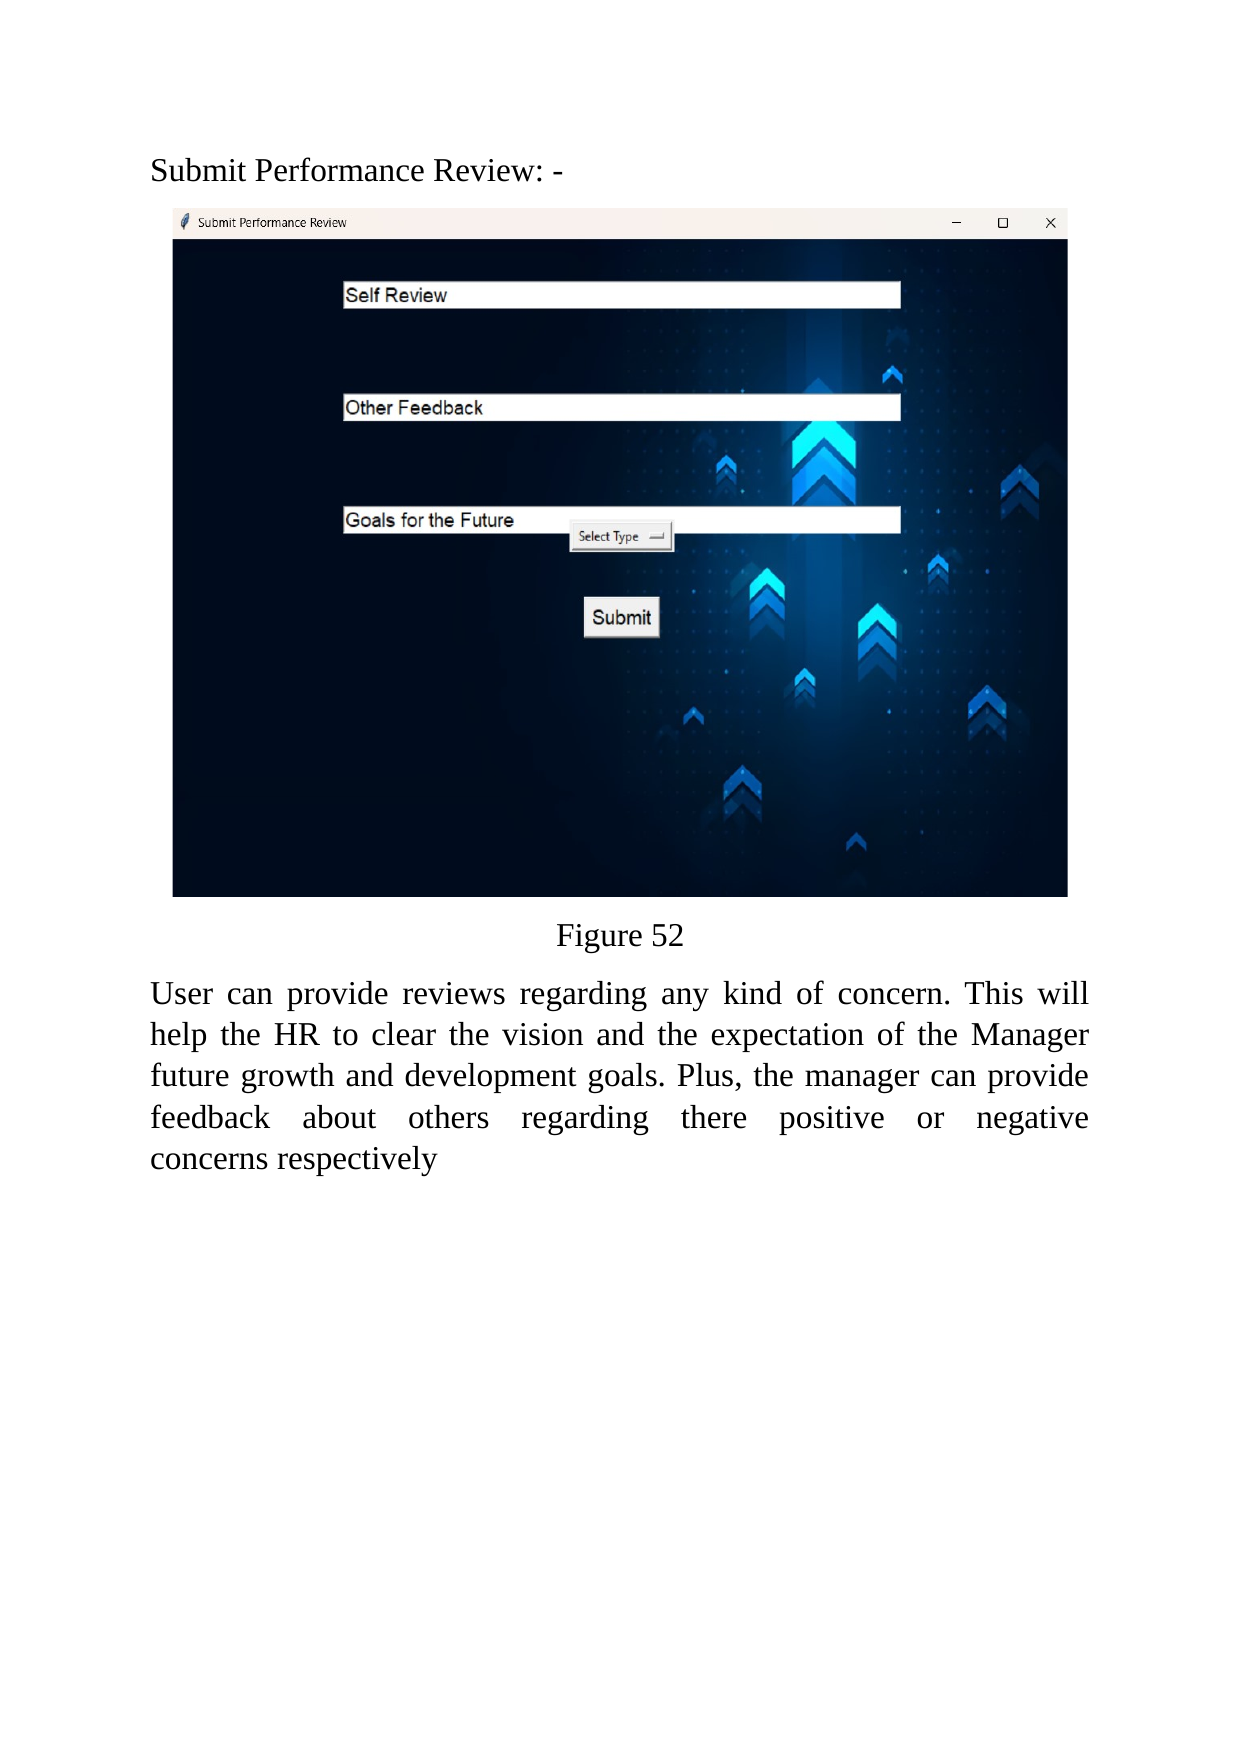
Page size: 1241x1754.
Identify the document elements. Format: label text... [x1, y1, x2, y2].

text Submit Performance Review: - [150, 150, 1090, 188]
text Figure 52 [150, 915, 1090, 953]
picture [172, 208, 1068, 897]
text User can provide reviews regarding any kind of concern. This will help the HR to clear the vision and the expectation of the Manager future growth and development goals. Plus, the manager can provide feedback about others regarding there positive or negative concerns respectively [150, 973, 1090, 1177]
